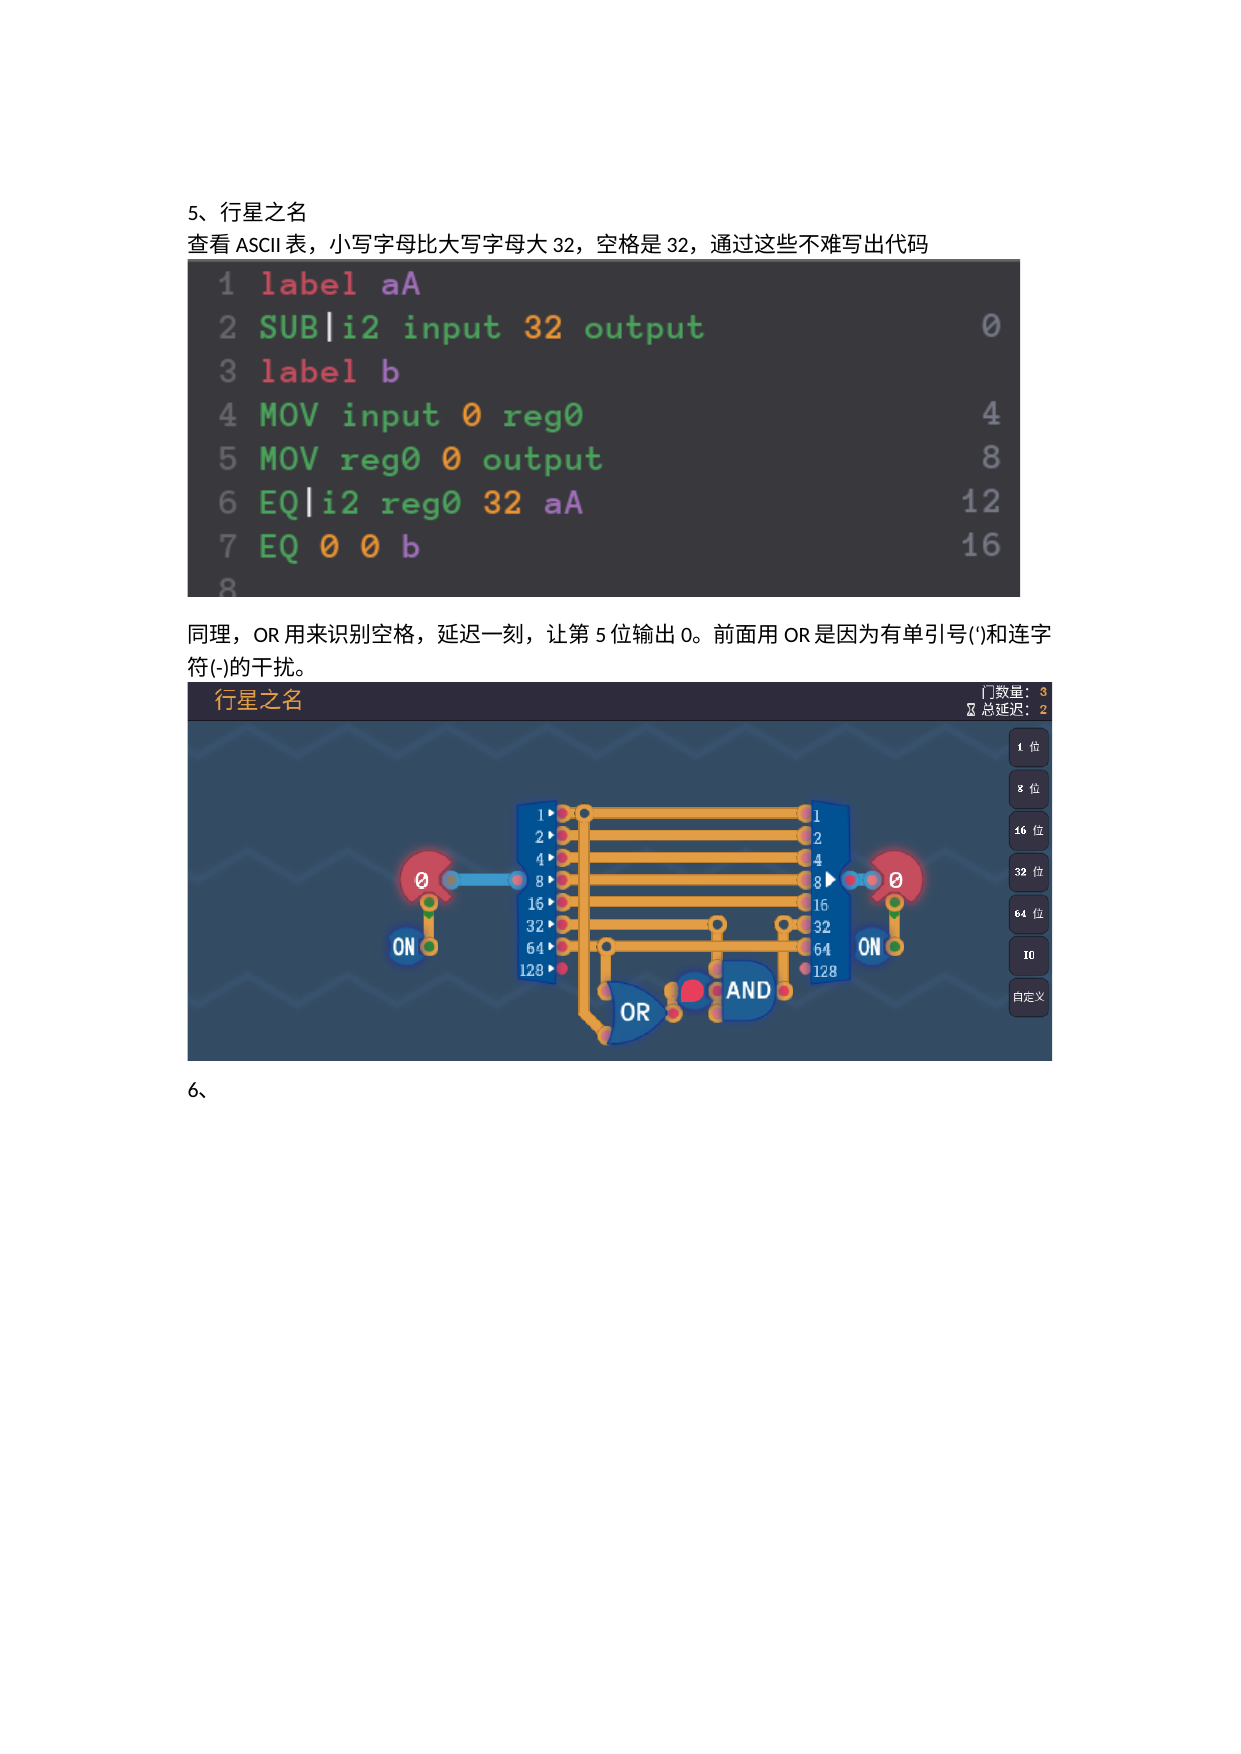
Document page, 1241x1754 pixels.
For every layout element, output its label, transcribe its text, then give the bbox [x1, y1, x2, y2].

list 查看ASCII表，小写字母比大写字母大32，空格是32，通过这些不难写出代码 [187, 227, 1053, 259]
list 同理，OR用来识别空格，延迟一刻，让第5位输出0。前面用OR是因为有单引号(‘)和连字符(-)的干扰。 [187, 617, 1053, 682]
picture [187, 682, 1053, 1061]
picture [187, 259, 1021, 597]
list 行星之名 [187, 194, 1053, 227]
